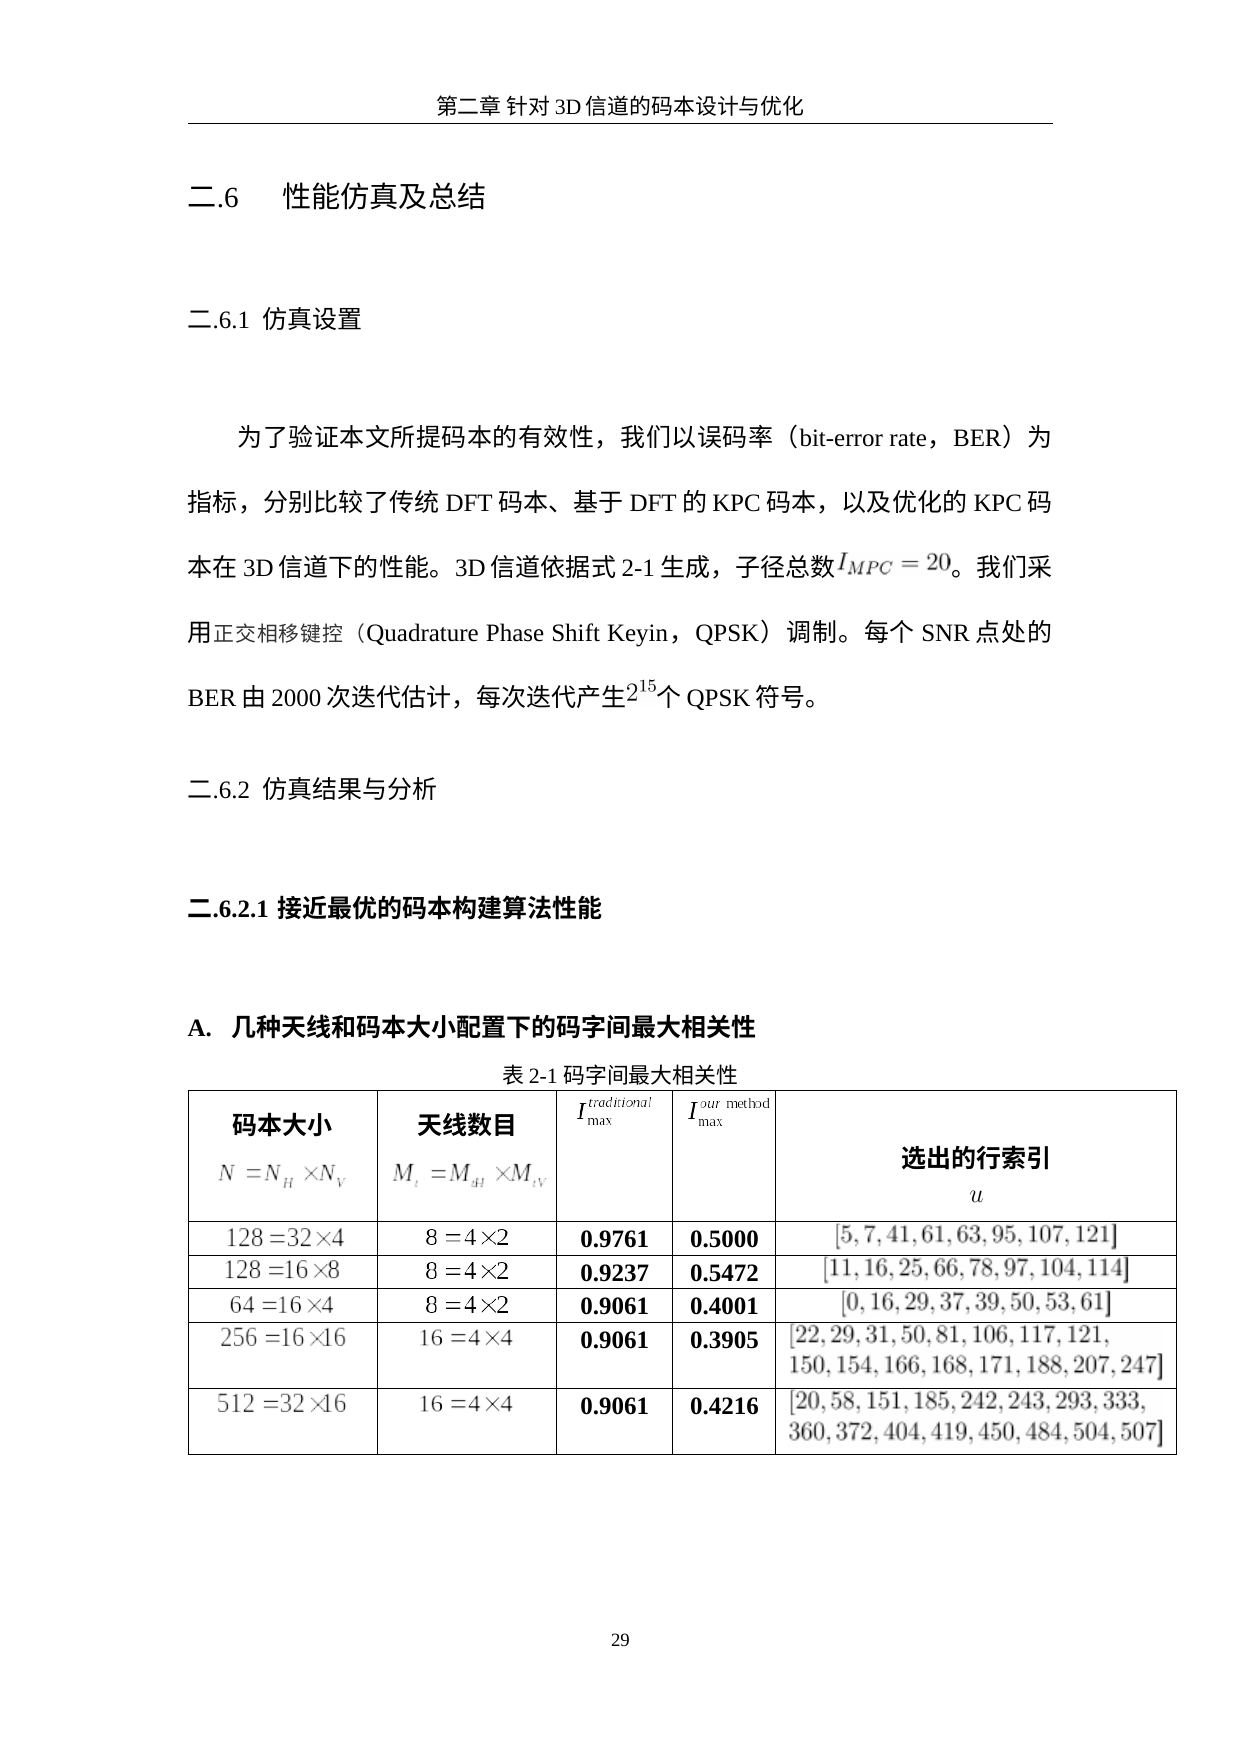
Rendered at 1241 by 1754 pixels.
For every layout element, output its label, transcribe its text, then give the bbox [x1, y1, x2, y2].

table_cell 0.9061 [557, 1389, 672, 1454]
table_cell [189, 1323, 377, 1388]
table_cell [189, 1289, 377, 1322]
subtitle 仿真结果与分析 [187, 756, 1053, 821]
table_cell 0.9061 [557, 1323, 672, 1388]
table_cell [776, 1389, 1176, 1454]
table_cell 0.9237 [557, 1256, 672, 1288]
table_cell [378, 1389, 556, 1454]
table_header [673, 1091, 775, 1221]
table_cell [189, 1256, 377, 1288]
table_cell [378, 1323, 556, 1388]
table_cell [776, 1222, 1176, 1255]
table_cell 0.4001 [673, 1289, 775, 1322]
table_header 码本大小 [189, 1091, 377, 1221]
text 表2-1 码字间最大相关性 [187, 1058, 1053, 1090]
table_header 选出的行索引 [776, 1091, 1176, 1221]
table_cell 0.9061 [557, 1289, 672, 1322]
table_cell 0.5472 [673, 1256, 775, 1288]
table_cell [776, 1289, 1176, 1322]
table_cell 0.9761 [557, 1222, 672, 1255]
table_cell 0.3905 [673, 1323, 775, 1388]
table_cell 0.4216 [673, 1389, 775, 1454]
table_cell [189, 1389, 377, 1454]
table_cell [776, 1323, 1176, 1388]
table_header 天线数目 [378, 1091, 556, 1221]
subtitle 接近最优的码本构建算法性能 [187, 874, 1053, 939]
table_header [557, 1091, 672, 1221]
table_cell 0.5000 [673, 1222, 775, 1255]
text 为了验证本文所提码本的有效性，我们以误码率（bit-error rate，BER）为指标，分别比较了传统DFT码本、基于DFT的KPC码本，以及优化的KPC码本在3D信道下的性能。3D信道依据式2-1生成，子径总数。我们采用正交相移键控（Quadrature Phase Shift Keyin，QPSK）调制。每个SNR点处的BER由2000次迭代估计，每次迭代产生个QPSK符号。 [187, 403, 1053, 728]
table_cell [378, 1222, 556, 1255]
subtitle 仿真设置 [187, 285, 1053, 350]
table_cell [776, 1256, 1176, 1288]
table_cell [378, 1289, 556, 1322]
subtitle 性能仿真及总结 [187, 162, 1053, 227]
table_cell [189, 1222, 377, 1255]
list 几种天线和码本大小配置下的码字间最大相关性 [187, 993, 1053, 1058]
table_cell [378, 1256, 556, 1288]
